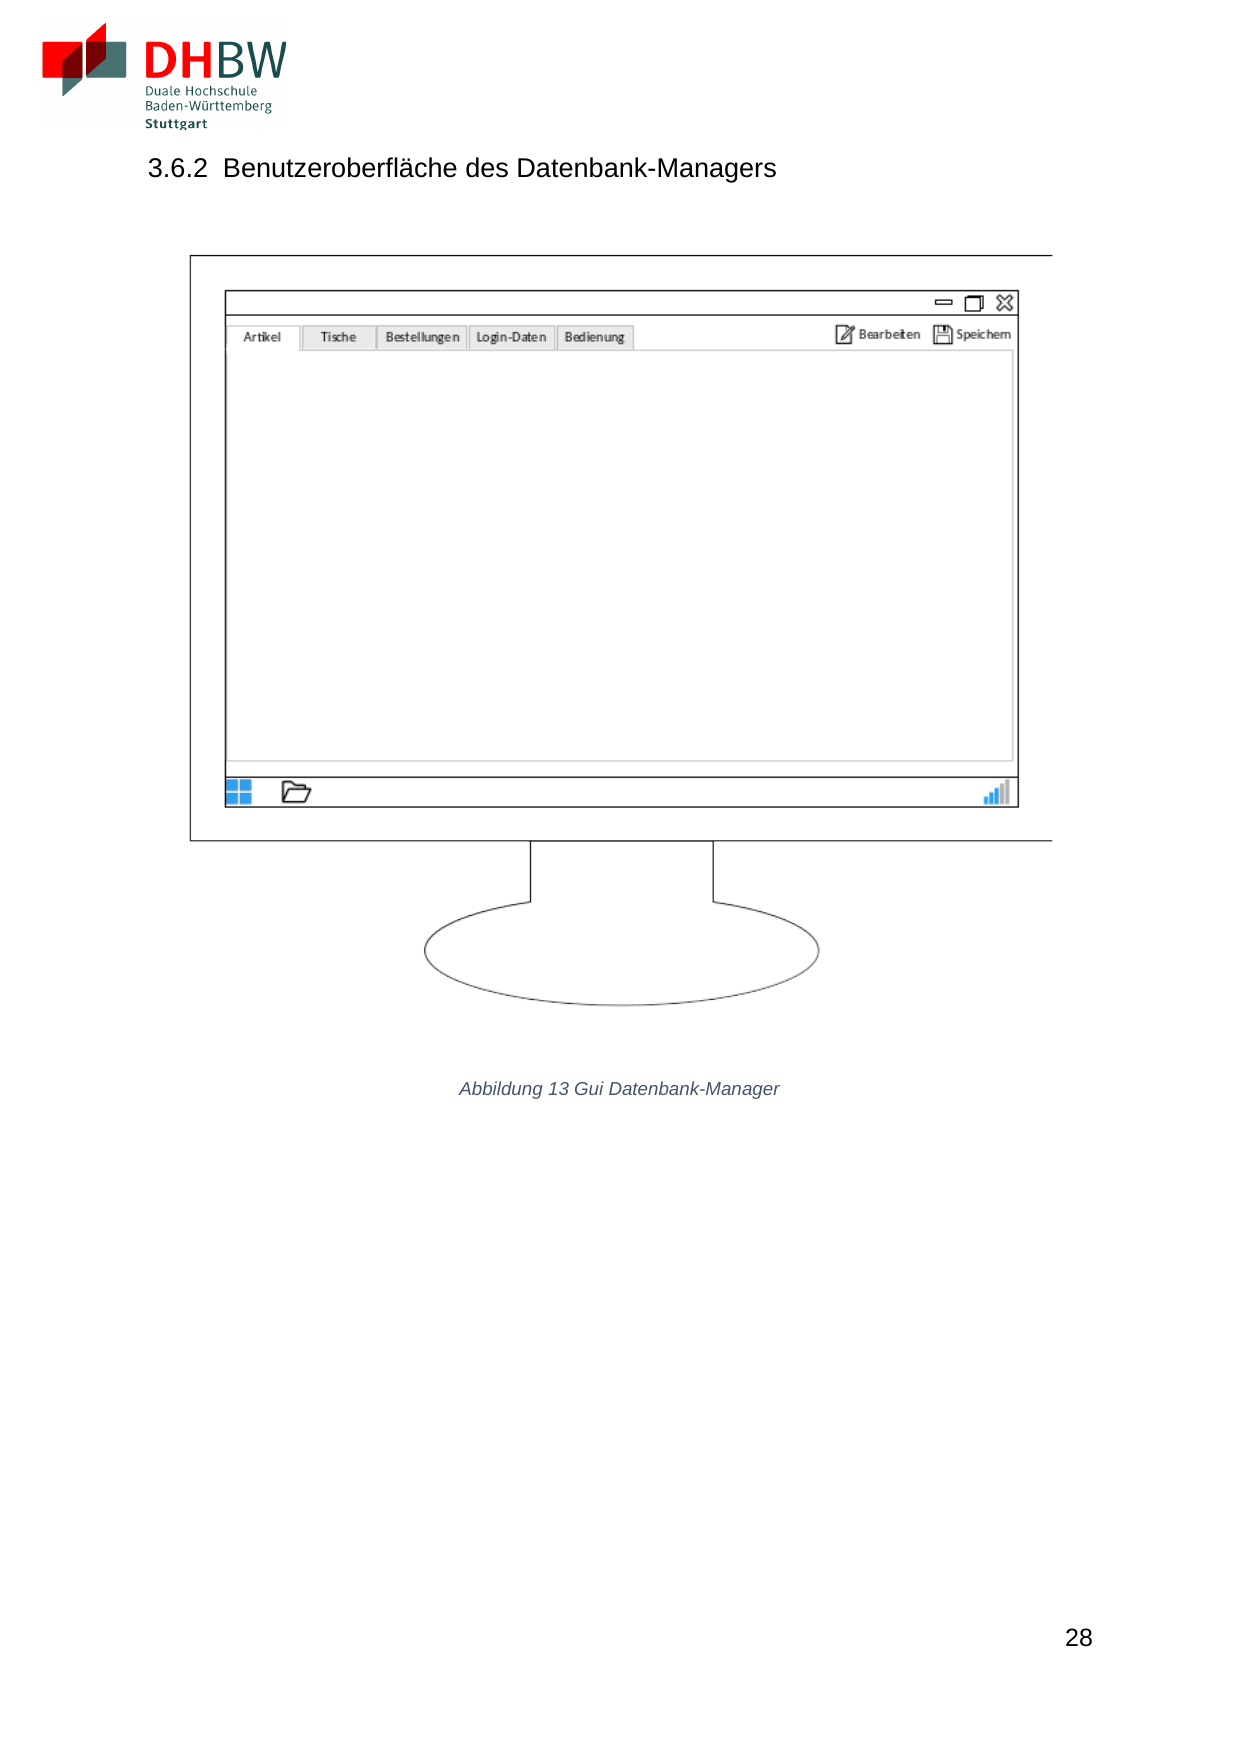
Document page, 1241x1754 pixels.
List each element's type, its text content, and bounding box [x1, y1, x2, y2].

picture [39, 20, 286, 130]
subtitle Benutzeroberfläche des Datenbank-Managers [148, 152, 1093, 183]
text Abbildung 13 Gui Datenbank-Manager [148, 1078, 1093, 1100]
